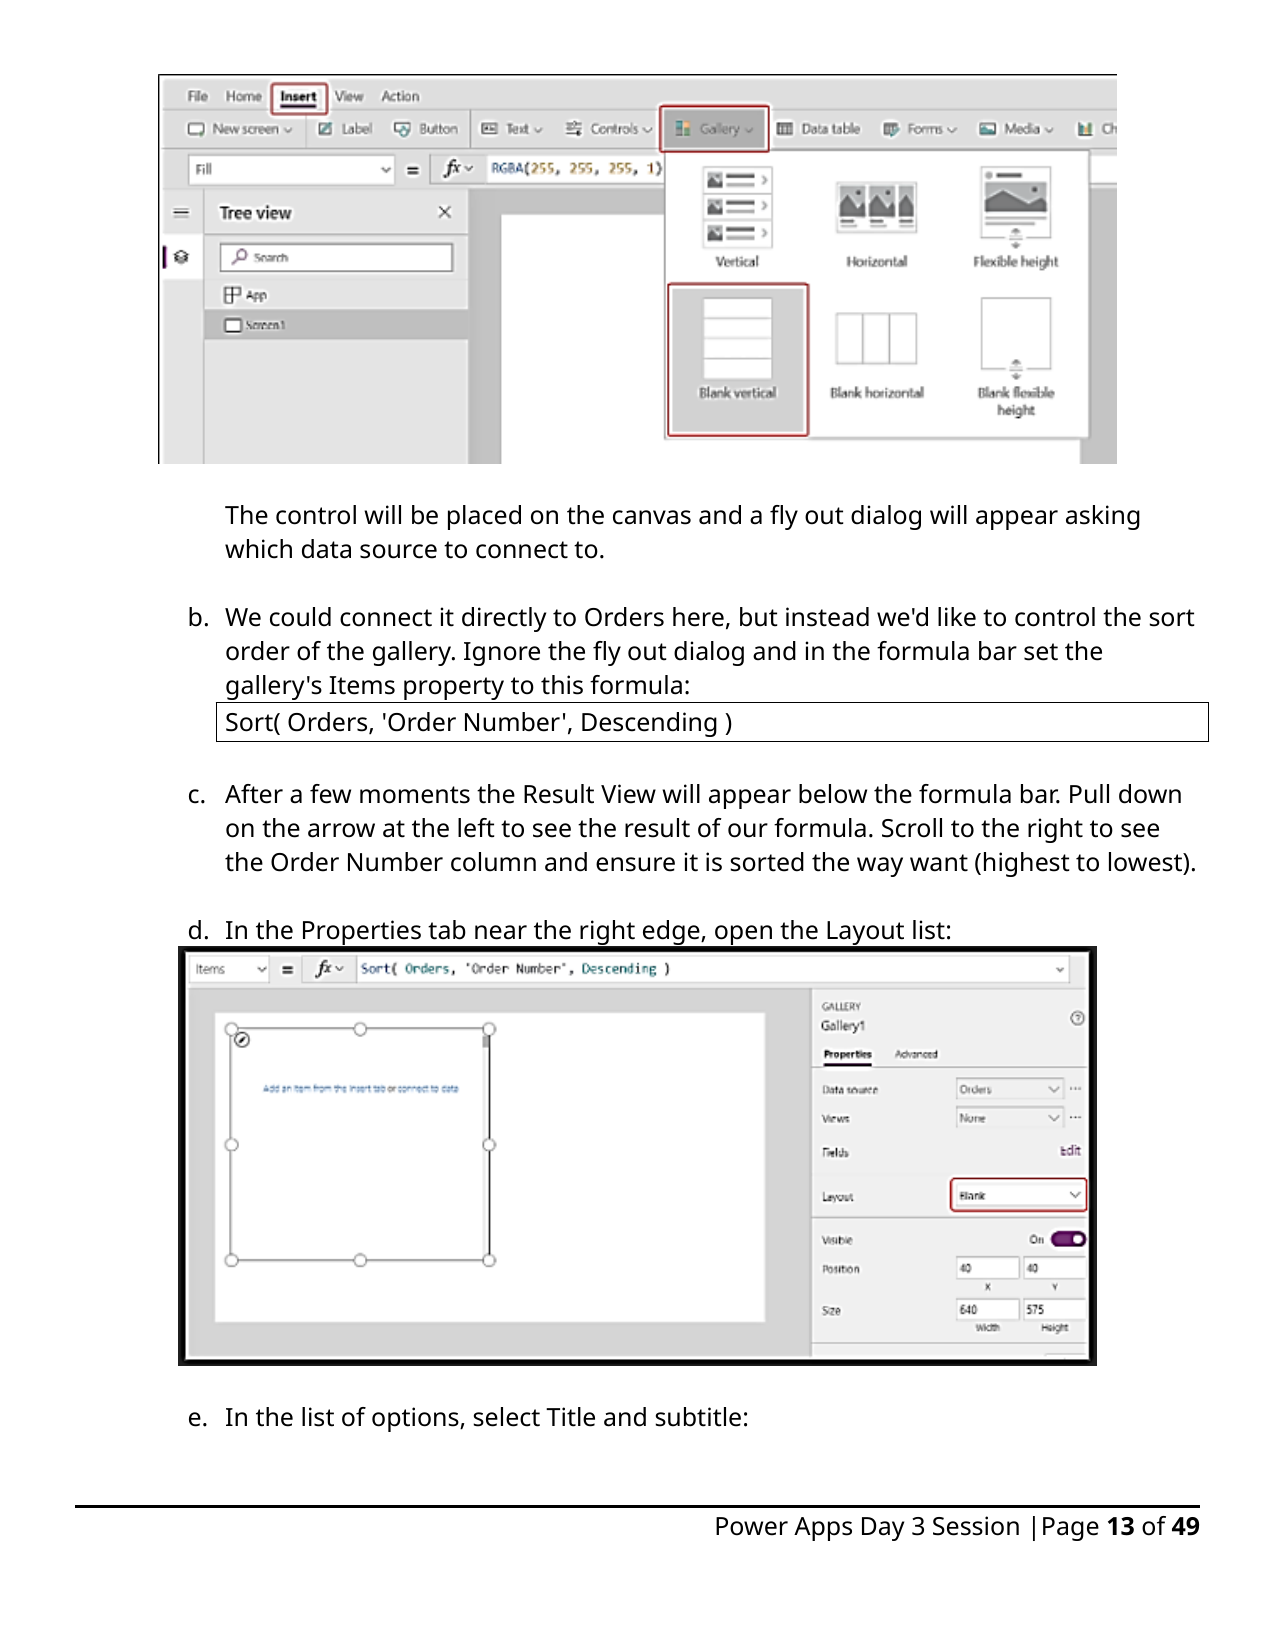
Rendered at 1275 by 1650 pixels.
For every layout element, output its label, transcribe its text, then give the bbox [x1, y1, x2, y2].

list In the Properties tab near the right edge, open the Layout list: [187, 913, 1200, 947]
text The control will be placed on the canvas and a fly out dialog will appear asking which data source to connect to. [225, 498, 1200, 566]
text Sort( Orders, 'Order Number', Descending ) [217, 703, 1208, 741]
list In the list of options, select Title and subtitle: [187, 1399, 1200, 1434]
picture [178, 946, 1097, 1366]
list We could connect it directly to Orders here, but instead we'd like to control the sort order of the gallery. Ignore the fly out dialog and in the formula bar set the gallery's Items property to this formula: [187, 600, 1200, 702]
picture [158, 74, 1117, 464]
list After a few moments the Result View will appear below the formula bar. Pull down on the arrow at the left to see the result of our formula. Scroll to the right to see the Order Number column and ensure it is sorted the way want (highest to lowest). [187, 776, 1200, 878]
